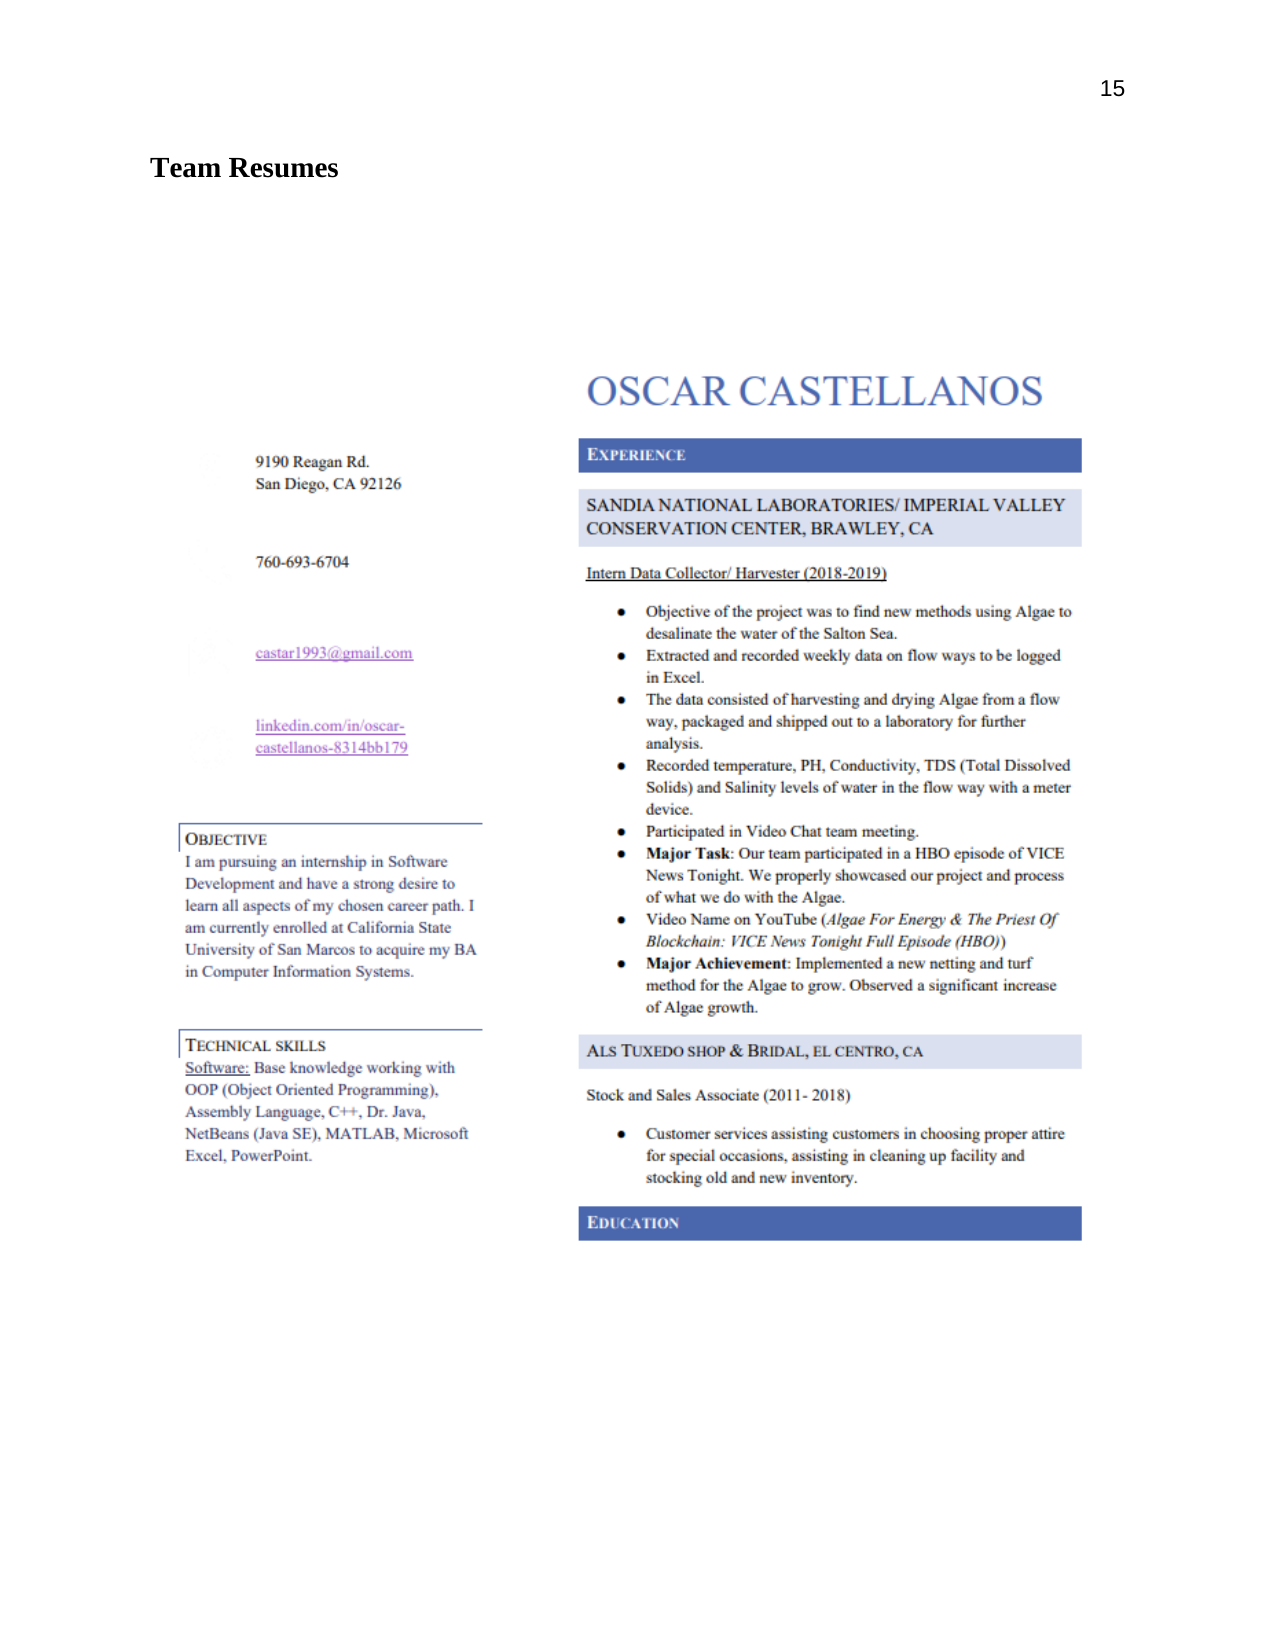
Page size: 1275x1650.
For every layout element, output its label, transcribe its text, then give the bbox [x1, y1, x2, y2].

picture [150, 198, 1125, 1370]
subtitle Team Resumes [150, 150, 1125, 183]
